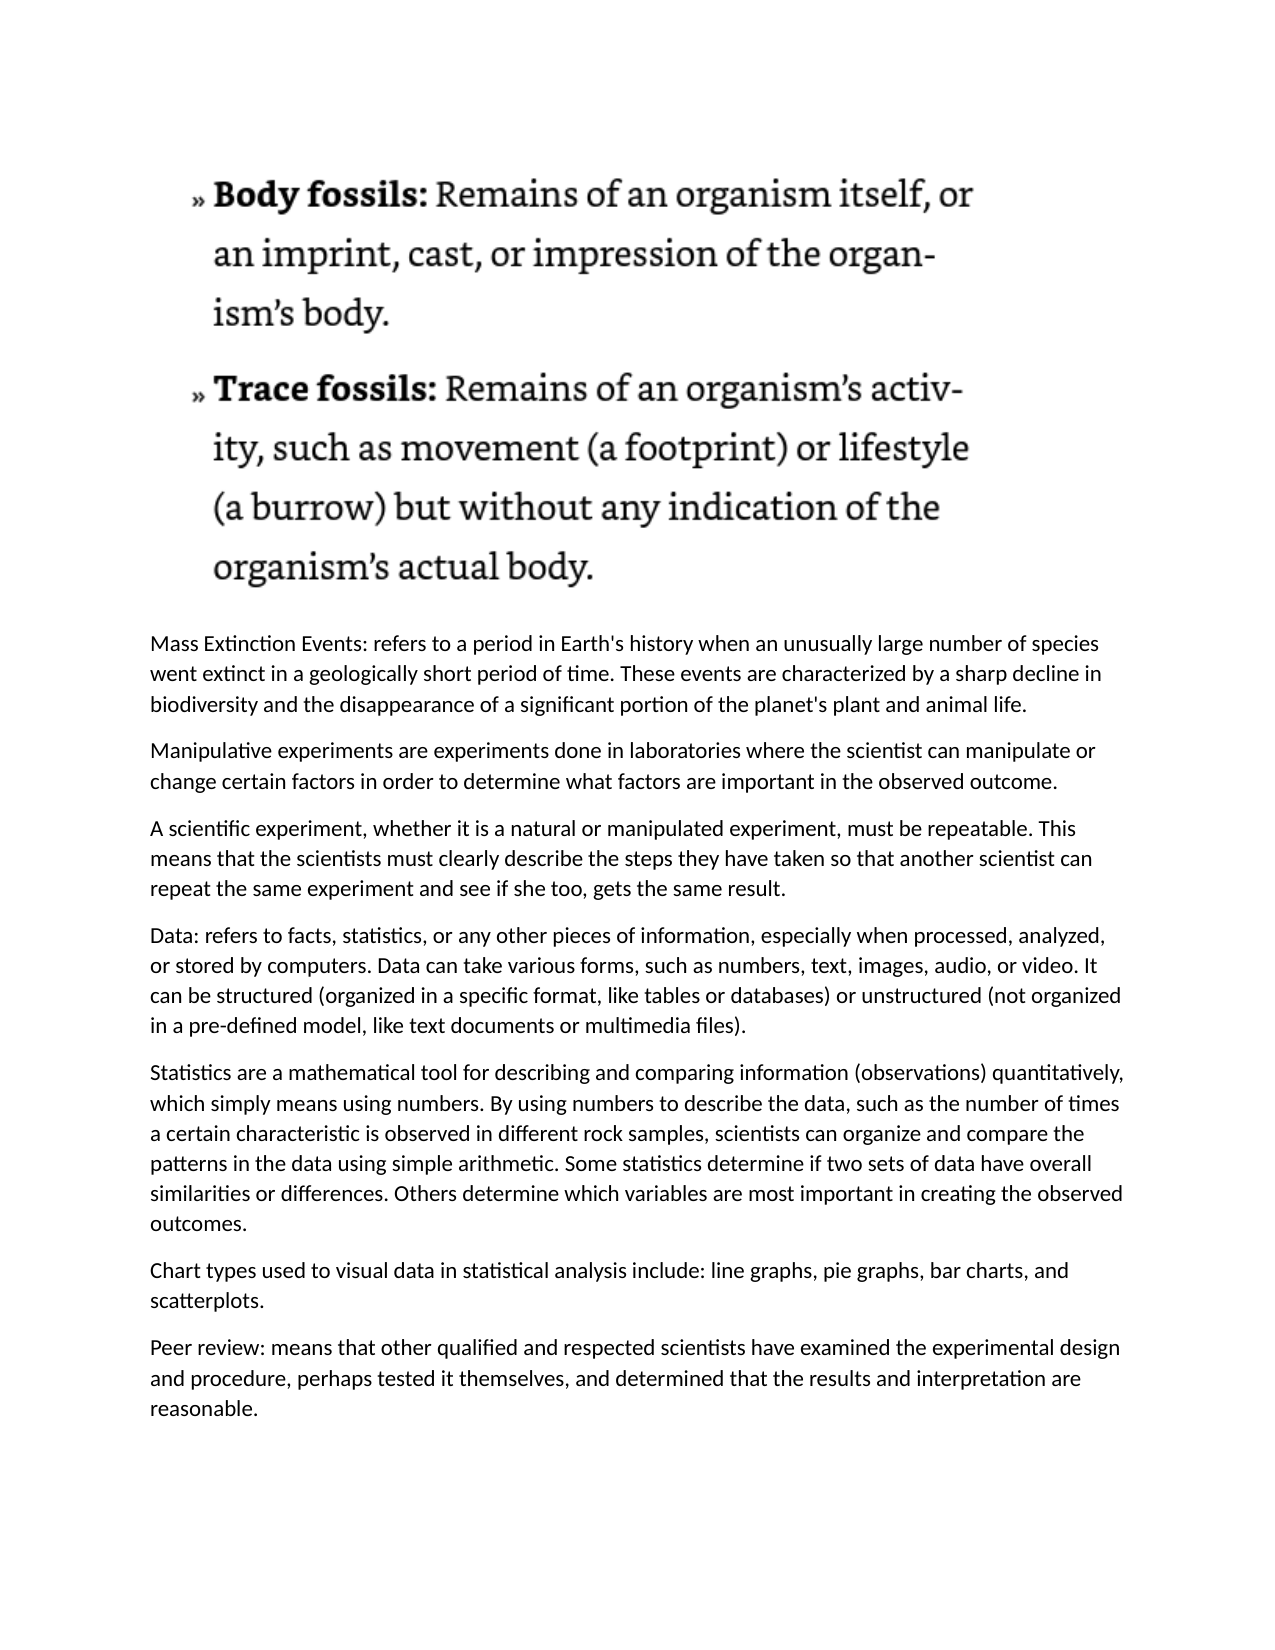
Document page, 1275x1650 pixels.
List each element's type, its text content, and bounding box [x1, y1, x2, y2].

text Statistics are a mathematical tool for describing and comparing information (observations) quantitatively, which simply means using numbers. By using numbers to describe the data, such as the number of times a certain characteristic is observed in different rock samples, scientists can organize and compare the patterns in the data using simple arithmetic. Some statistics determine if two sets of data have overall similarities or differences. Others determine which variables are most important in creating the observed outcomes. [150, 1058, 1125, 1237]
text Peer review: means that other qualified and respected scientists have examined the experimental design and procedure, perhaps tested it themselves, and determined that the results and interpretation are reasonable. [150, 1333, 1125, 1422]
text Chart types used to visual data in statistical analysis include: line graphs, pie graphs, bar charts, and scatterplots. [150, 1256, 1125, 1314]
text Mass Extinction Events: refers to a period in Earth's history when an unusually large number of species went extinct in a geologically short period of time. These events are characterized by a sharp decline in biodiversity and the disappearance of a significant portion of the planet's plant and animal life. [150, 629, 1125, 718]
text Data: refers to facts, statistics, or any other pieces of information, especially when processed, analyzed, or stored by computers. Data can take various forms, such as numbers, text, images, audio, or video. It can be structured (organized in a specific format, like tables or databases) or unstructured (not organized in a pre-defined model, like text documents or multimedia files). [150, 921, 1125, 1039]
text A scientific experiment, whether it is a natural or manipulated experiment, must be repeatable. This means that the scientists must clearly describe the steps they have taken so that another scientist can repeat the same experiment and see if she too, gets the same result. [150, 814, 1125, 902]
picture [150, 150, 1021, 611]
text Manipulative experiments are experiments done in laboratories where the scientist can manipulate or change certain factors in order to determine what factors are important in the observed outcome. [150, 737, 1125, 795]
